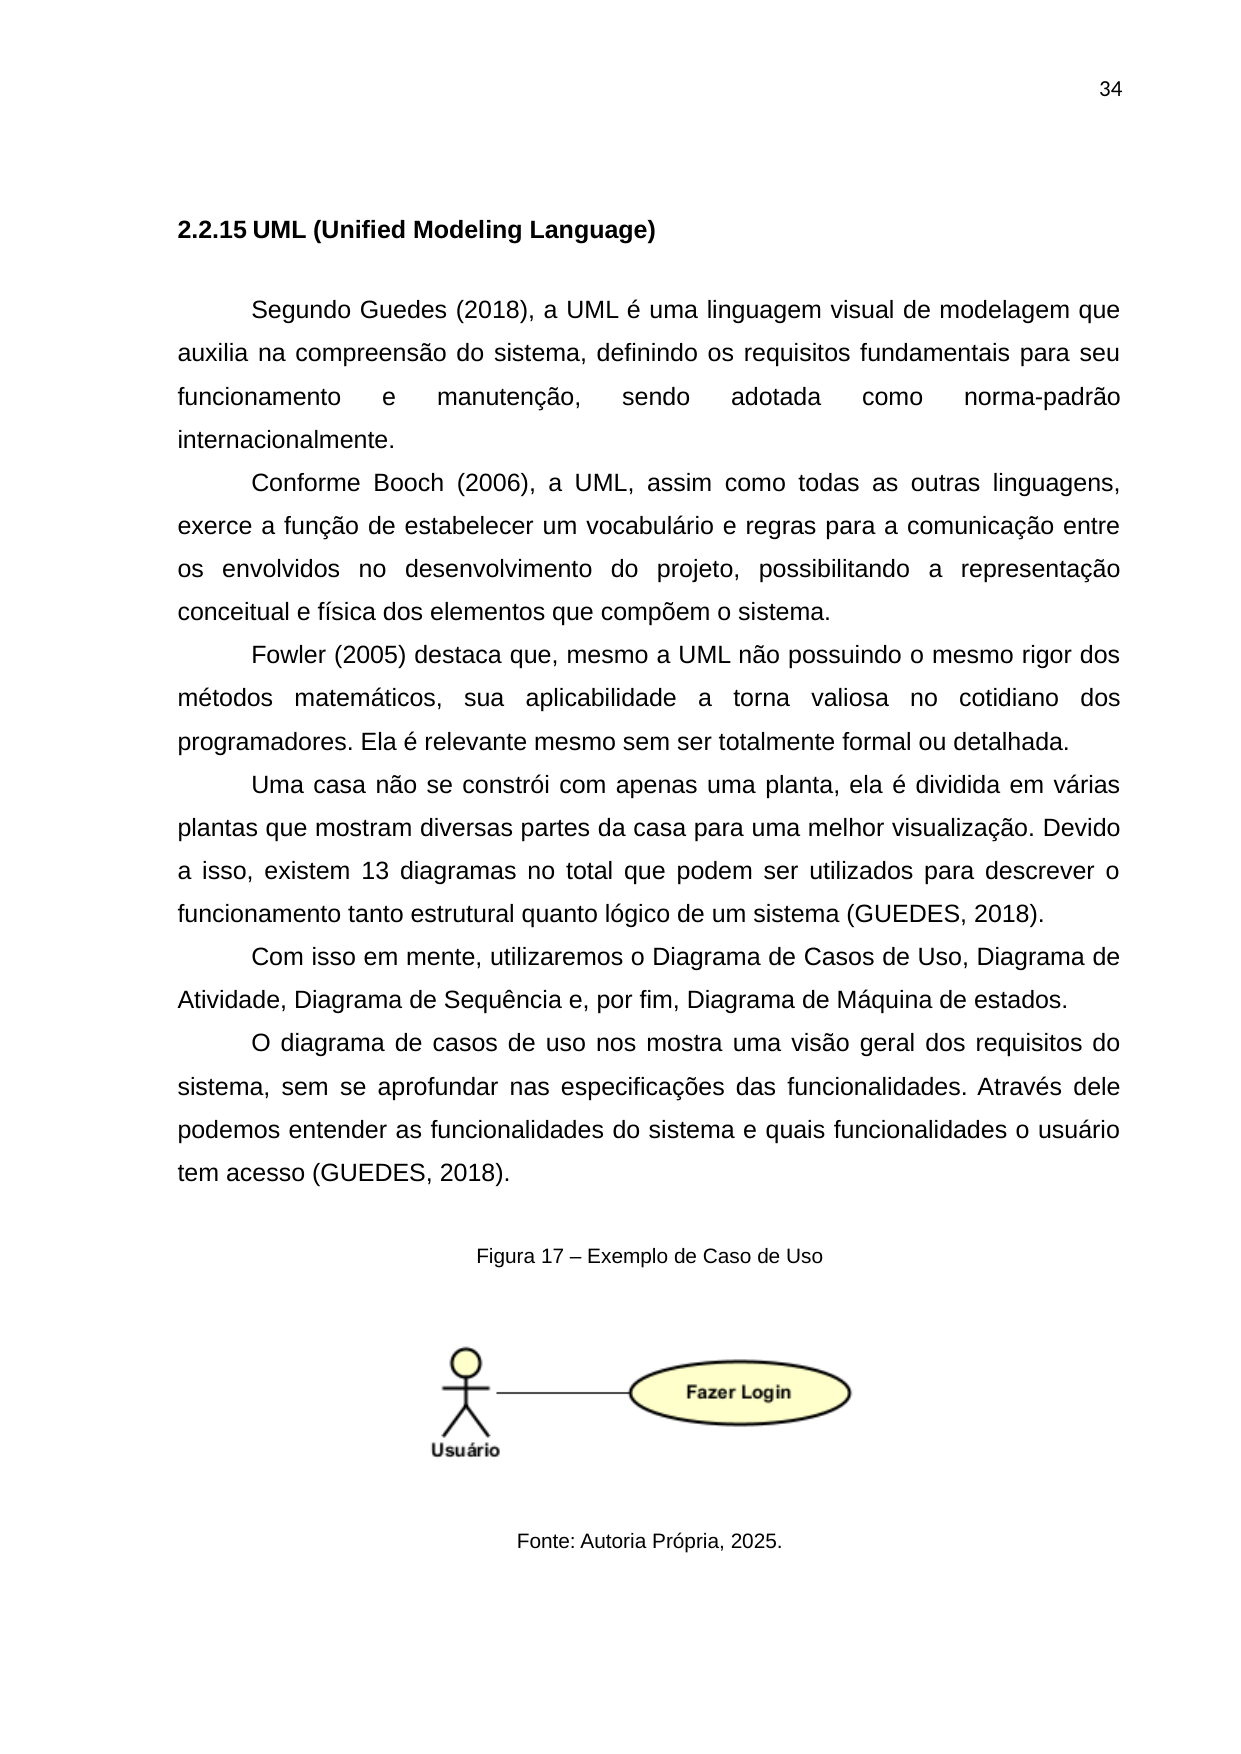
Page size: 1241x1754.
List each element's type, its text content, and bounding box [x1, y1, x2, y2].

text Fowler (2005) destaca que, mesmo a UML não possuindo o mesmo rigor dos métodos matemáticos, sua aplicabilidade a torna valiosa no cotidiano dos programadores. Ela é relevante mesmo sem ser totalmente formal ou detalhada. [177, 640, 1122, 755]
text Conforme Booch (2006), a UML, assim como todas as outras linguagens, exerce a função de estabelecer um vocabulário e regras para a comunicação entre os envolvidos no desenvolvimento do projeto, possibilitando a representação conceitual e física dos elementos que compõem o sistema. [177, 468, 1122, 626]
text O diagrama de casos de uso nos mostra uma visão geral dos requisitos do sistema, sem se aprofundar nas especificações das funcionalidades. Através dele podemos entender as funcionalidades do sistema e quais funcionalidades o usuário tem acesso (GUEDES, 2018). [177, 1028, 1122, 1187]
subtitle UML (Unified Modeling Language) [177, 215, 1122, 243]
text Com isso em mente, utilizaremos o Diagrama de Casos de Uso, Diagrama de Atividade, Diagrama de Sequência e, por fim, Diagrama de Máquina de estados. [177, 942, 1122, 1014]
picture [359, 1268, 940, 1529]
text Fonte: Autoria Própria, 2025. [177, 1529, 1122, 1553]
text Uma casa não se constrói com apenas uma planta, ela é dividida em várias plantas que mostram diversas partes da casa para uma melhor visualização. Devido a isso, existem 13 diagramas no total que podem ser utilizados para descrever o funcionamento tanto estrutural quanto lógico de um sistema (GUEDES, 2018). [177, 770, 1122, 928]
text Segundo Guedes (2018), a UML é uma linguagem visual de modelagem que auxilia na compreensão do sistema, definindo os requisitos fundamentais para seu funcionamento e manutenção, sendo adotada como norma-padrão internacionalmente. [177, 295, 1122, 453]
